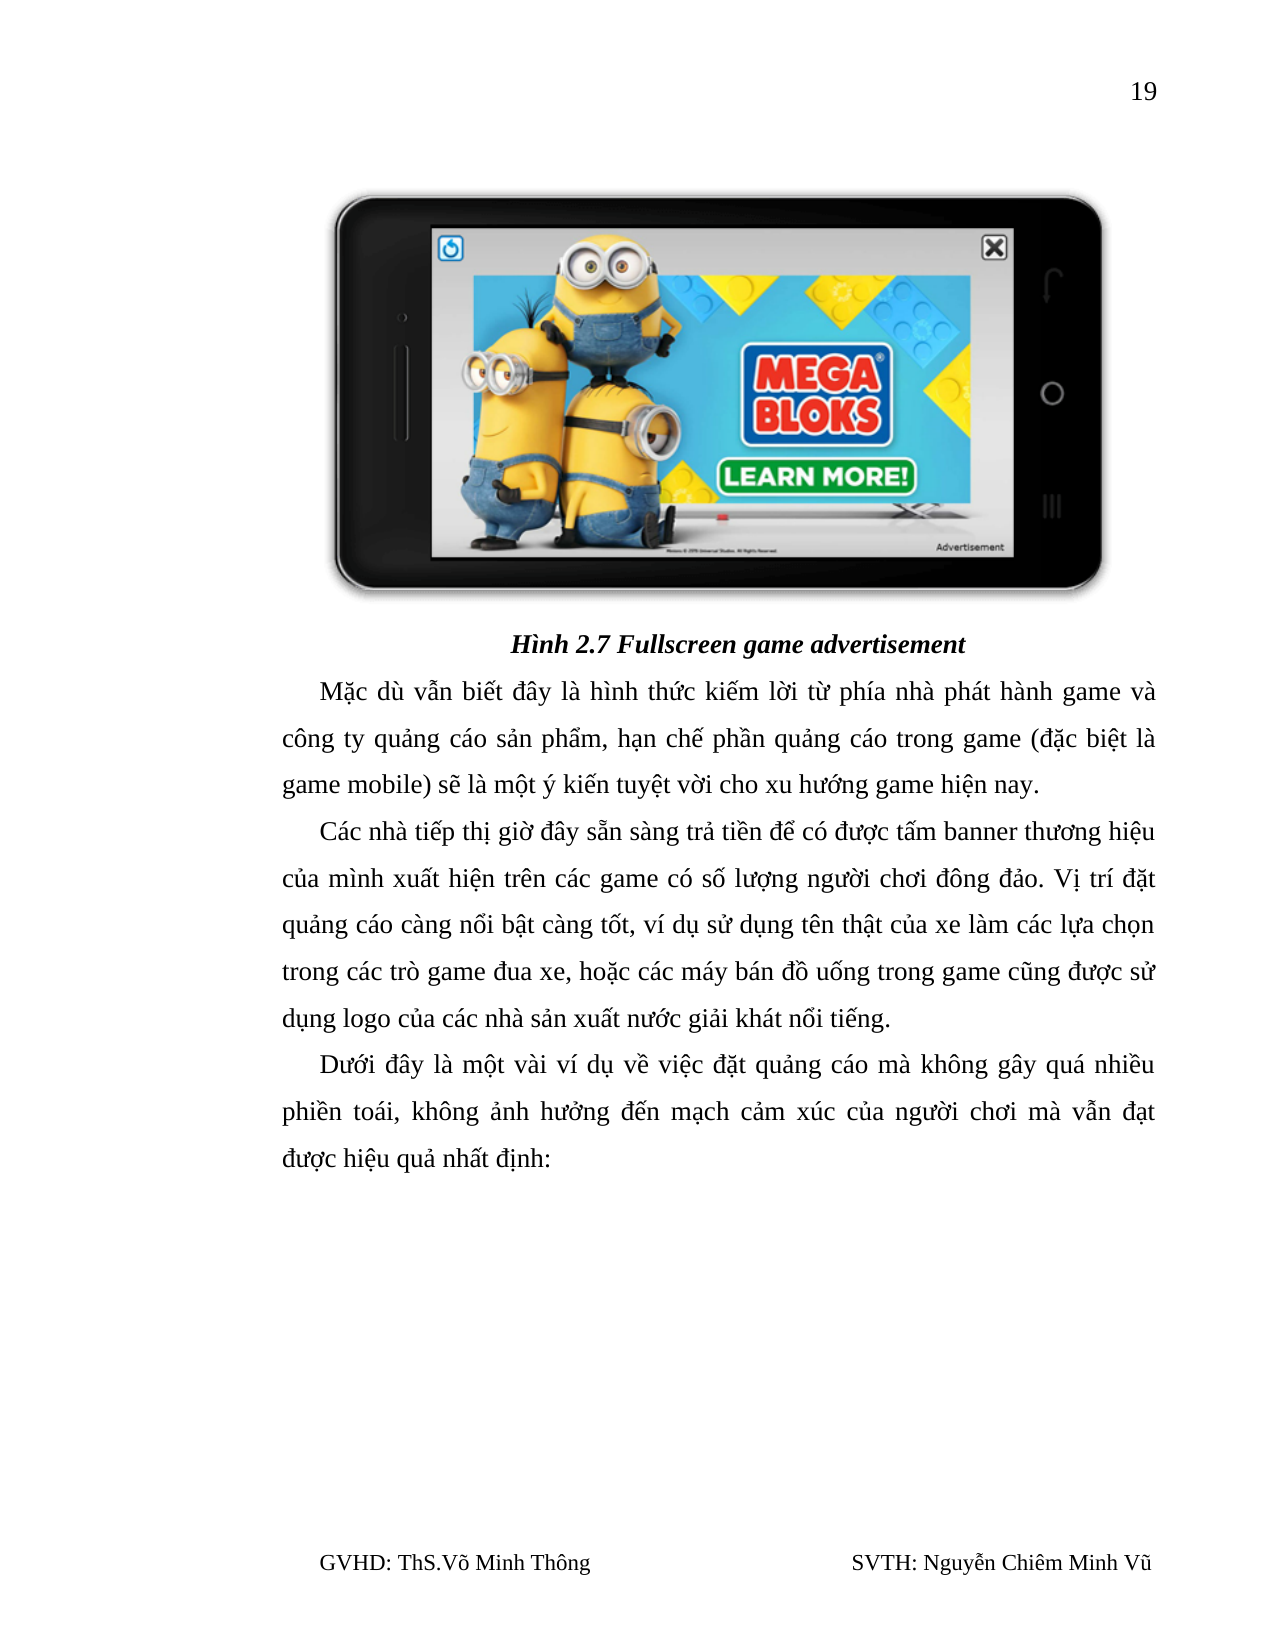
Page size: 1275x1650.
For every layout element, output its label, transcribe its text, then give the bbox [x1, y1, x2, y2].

text Mặc dù vẫn biết đây là hình thức kiếm lời từ phía nhà phát hành game và công ty quảng cáo sản phẩm, hạn chế phần quảng cáo trong game (đặc biệt là game mobile) sẽ là một ý kiến tuyệt vời cho xu hướng game hiện nay. [282, 675, 1157, 800]
subtitle Hình 2.7 Fullscreen game advertisement [282, 629, 1157, 660]
text Các nhà tiếp thị giờ đây sẵn sàng trả tiền để có được tấm banner thương hiệu của mình xuất hiện trên các game có số lượng người chơi đông đảo. Vị trí đặt quảng cáo càng nổi bật càng tốt, ví dụ sử dụng tên thật của xe làm các lựa chọn trong các trò game đua xe, hoặc các máy bán đồ uống trong game cũng được sử dụng logo của các nhà sản xuất nước giải khát nổi tiếng. [282, 815, 1157, 1033]
text Dưới đây là một vài ví dụ về việc đặt quảng cáo mà không gây quá nhiều phiền toái, không ảnh hưởng đến mạch cảm xúc của người chơi mà vẫn đạt được hiệu quả nhất định: [282, 1049, 1157, 1173]
picture [315, 177, 1123, 614]
